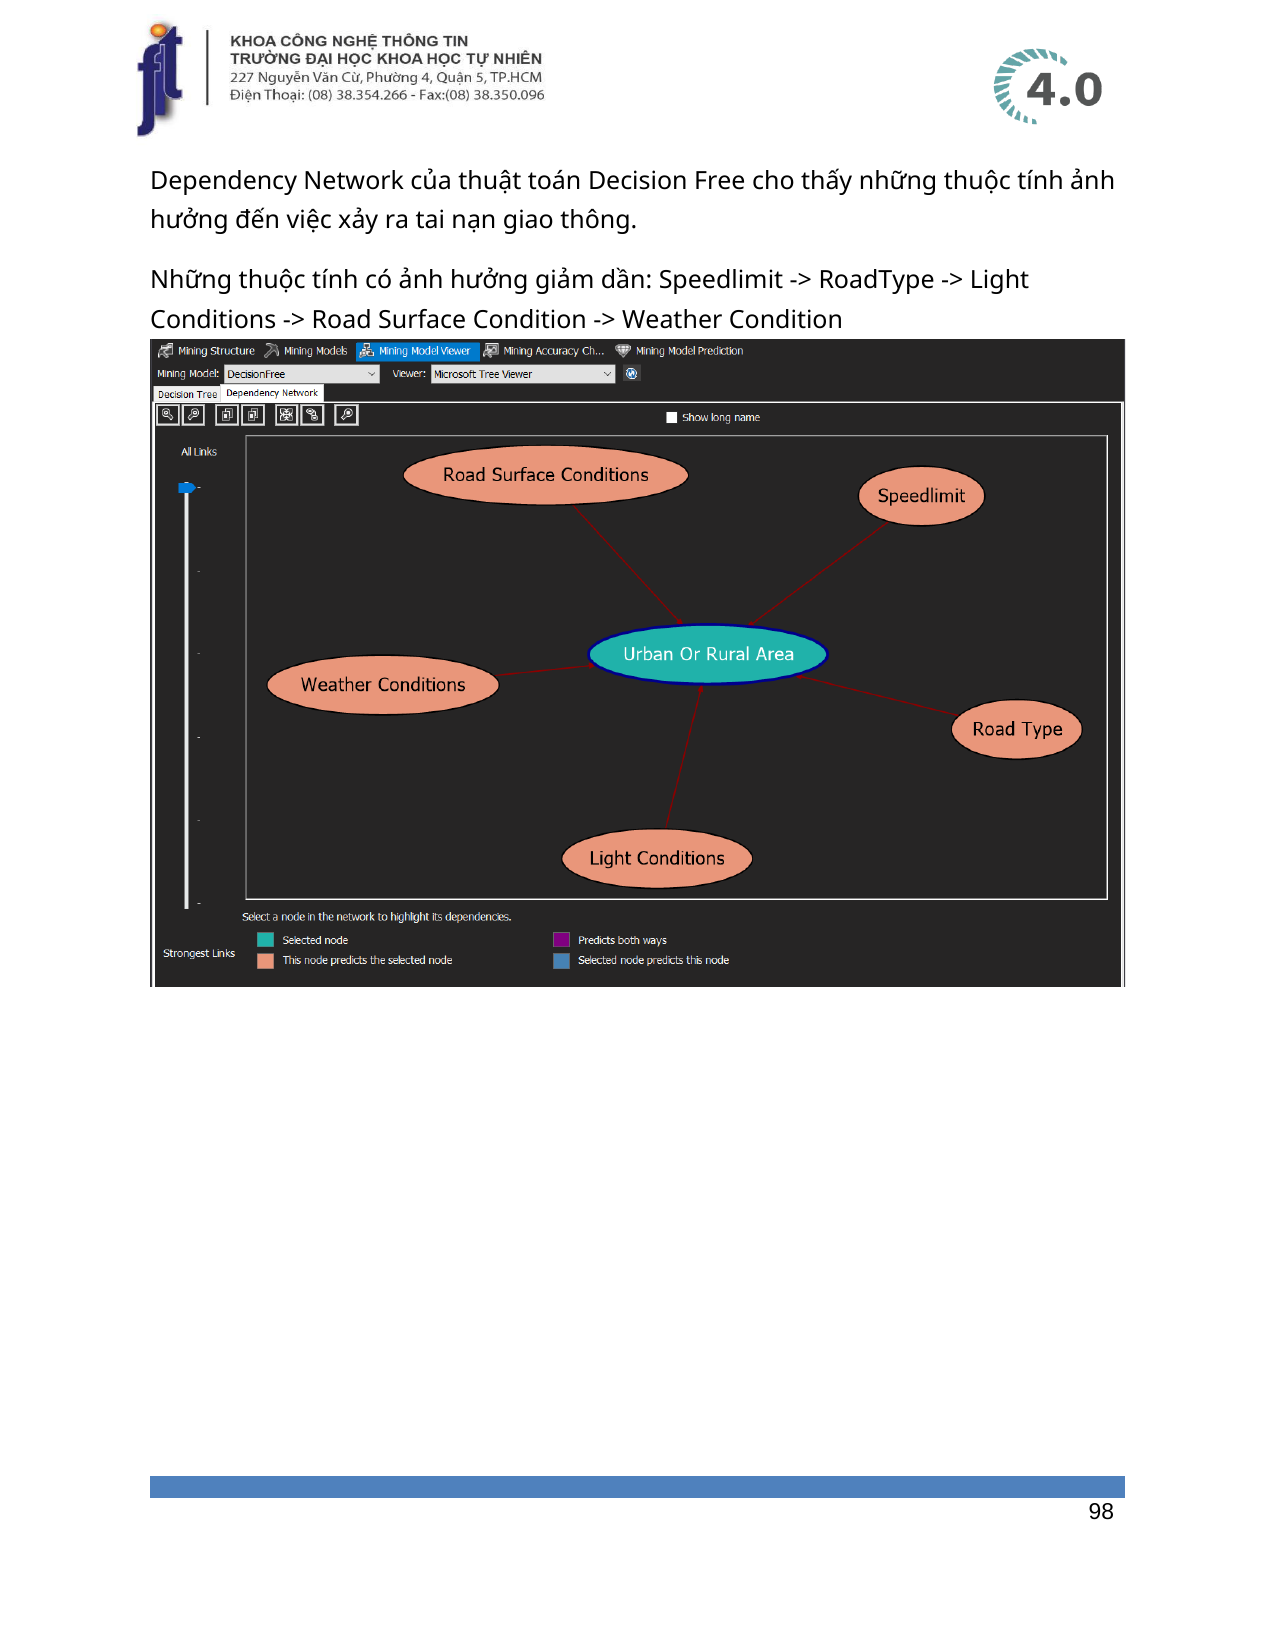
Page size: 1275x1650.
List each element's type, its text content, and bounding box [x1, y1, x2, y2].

picture [114, 14, 577, 158]
text Những thuộc tính có ảnh hưởng giảm dần: Speedlimit -> RoadType -> Light Conditions -> Road Surface Condition -> Weather Condition [150, 262, 1125, 339]
picture [150, 339, 1125, 987]
text Dependency Network của thuật toán Decision Free cho thấy những thuộc tính ảnh hưởng đến việc xảy ra tai nạn giao thông. [150, 150, 1125, 236]
picture [967, 41, 1130, 131]
